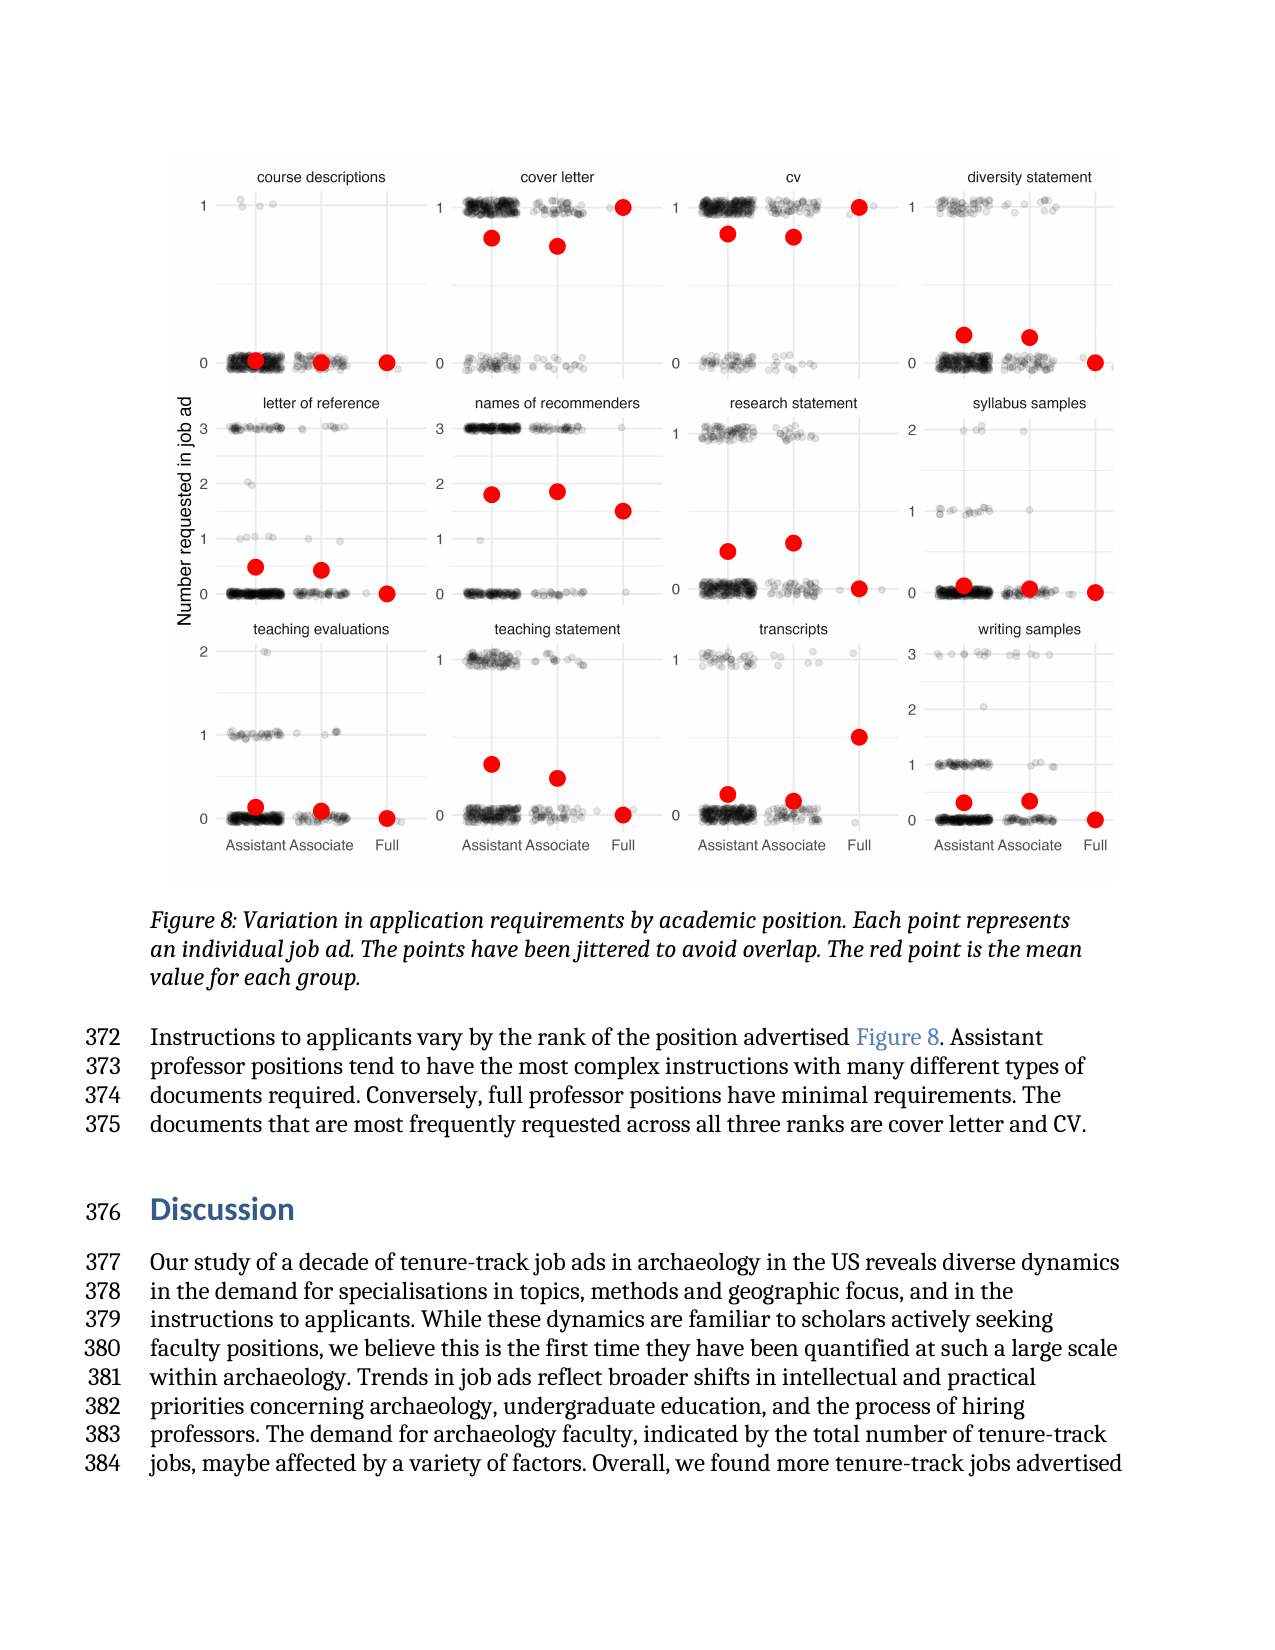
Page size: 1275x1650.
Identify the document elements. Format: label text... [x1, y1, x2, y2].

table_header Figure 8: Variation in application requirements by academic position. Each point represents an individual job ad. The points have been jittered to avoid overlap. The red point is the mean value for each group. [139, 150, 1114, 1004]
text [150, 1248, 1125, 1478]
picture [168, 153, 1114, 885]
subtitle Discussion [150, 1188, 1125, 1229]
text Instructions to applicants vary by the rank of the position advertised Figure 8. Assistant professor positions tend to have the most complex instructions with many different types of documents required. Conversely, full professor positions have minimal requirements. The documents that are most frequently requested across all three ranks are cover letter and CV. [150, 1023, 1125, 1138]
